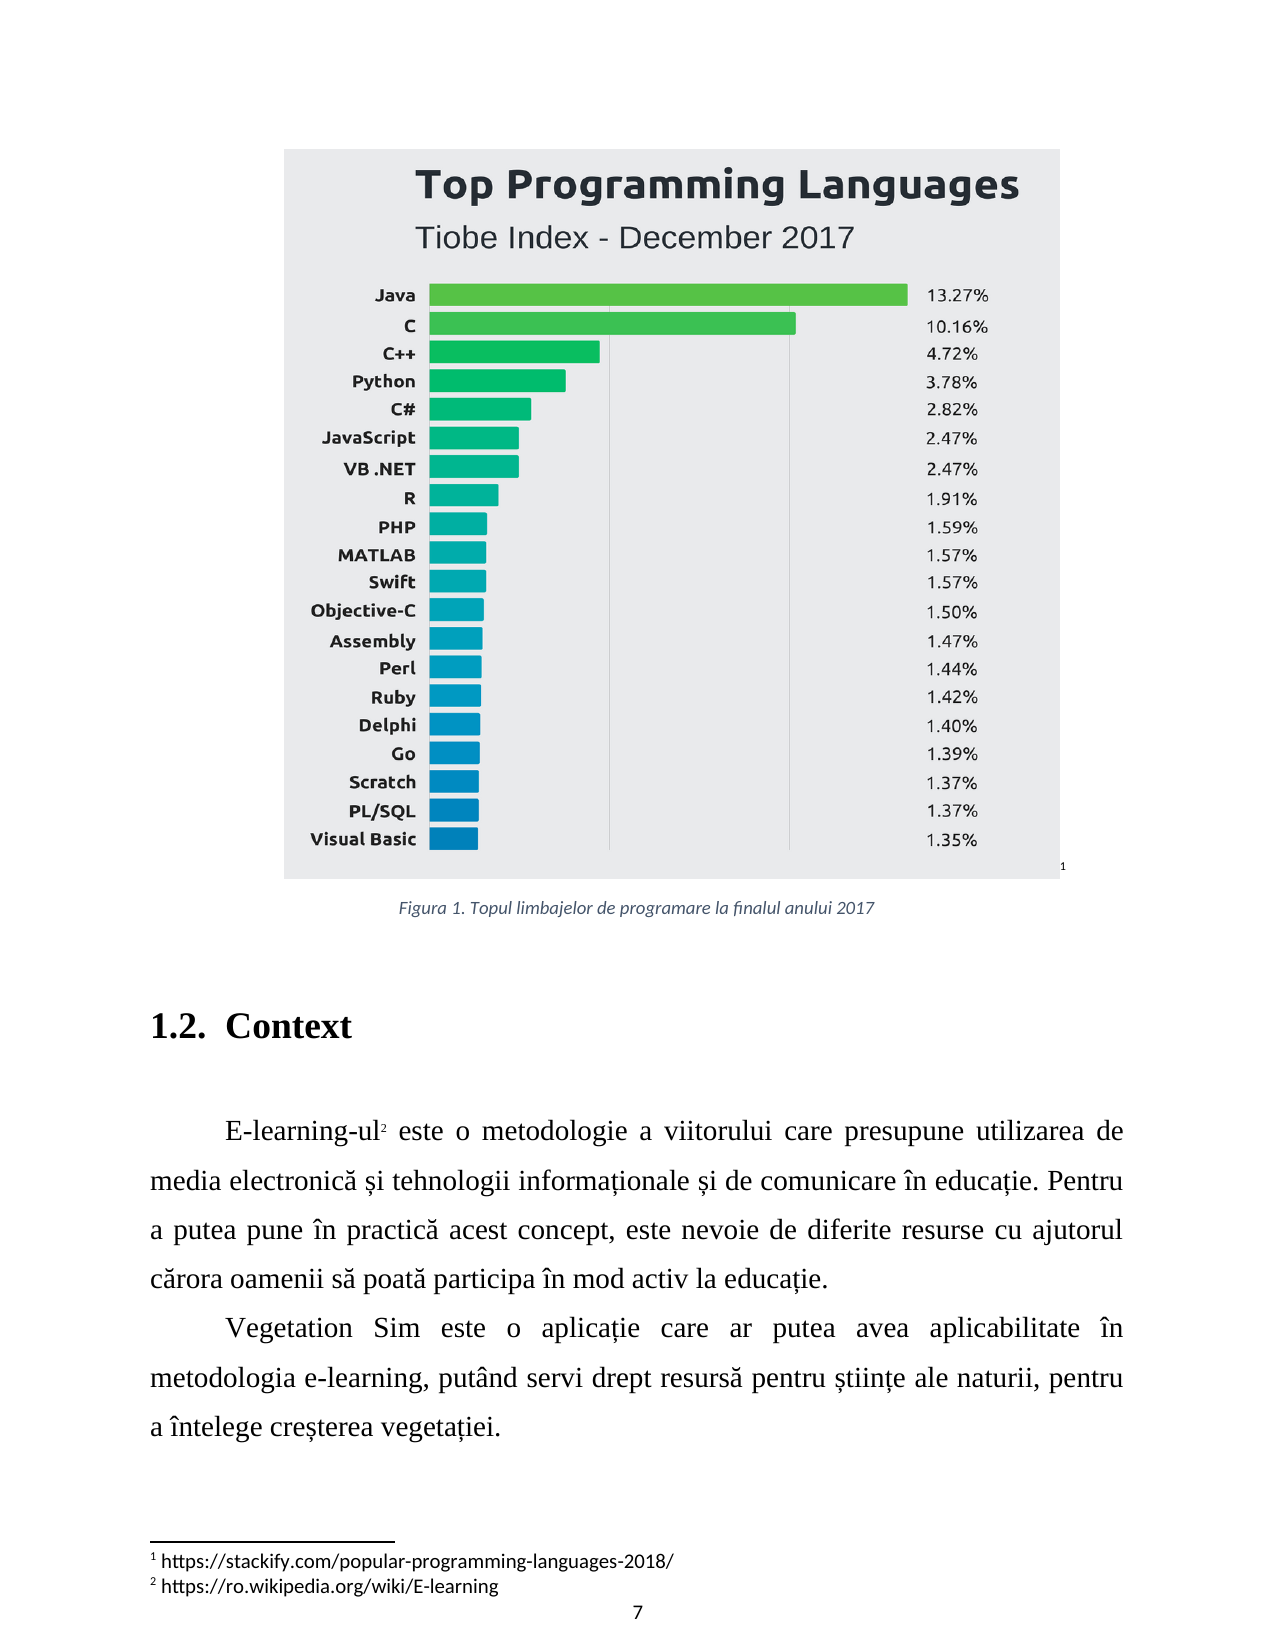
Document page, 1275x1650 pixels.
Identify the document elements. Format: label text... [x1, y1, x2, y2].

text E-learning-ul este o metodologie a viitorului care presupune utilizarea de media electronică și tehnologii informaționale și de comunicare în educație. Pentru a putea pune în practică acest concept, este nevoie de diferite resurse cu ajutorul cărora oamenii să poată participa în mod activ la educație. [150, 1113, 1125, 1295]
text Figura 1. Topul limbajelor de programare la finalul anului 2017 [150, 896, 1125, 919]
picture [284, 149, 1060, 879]
subtitle Context [150, 1004, 1125, 1047]
text Vegetation Sim este o aplicație care ar putea avea aplicabilitate în metodologia e-learning, putând servi drept resursă pentru științe ale naturii, pentru a întelege creșterea vegetației. [150, 1311, 1125, 1443]
